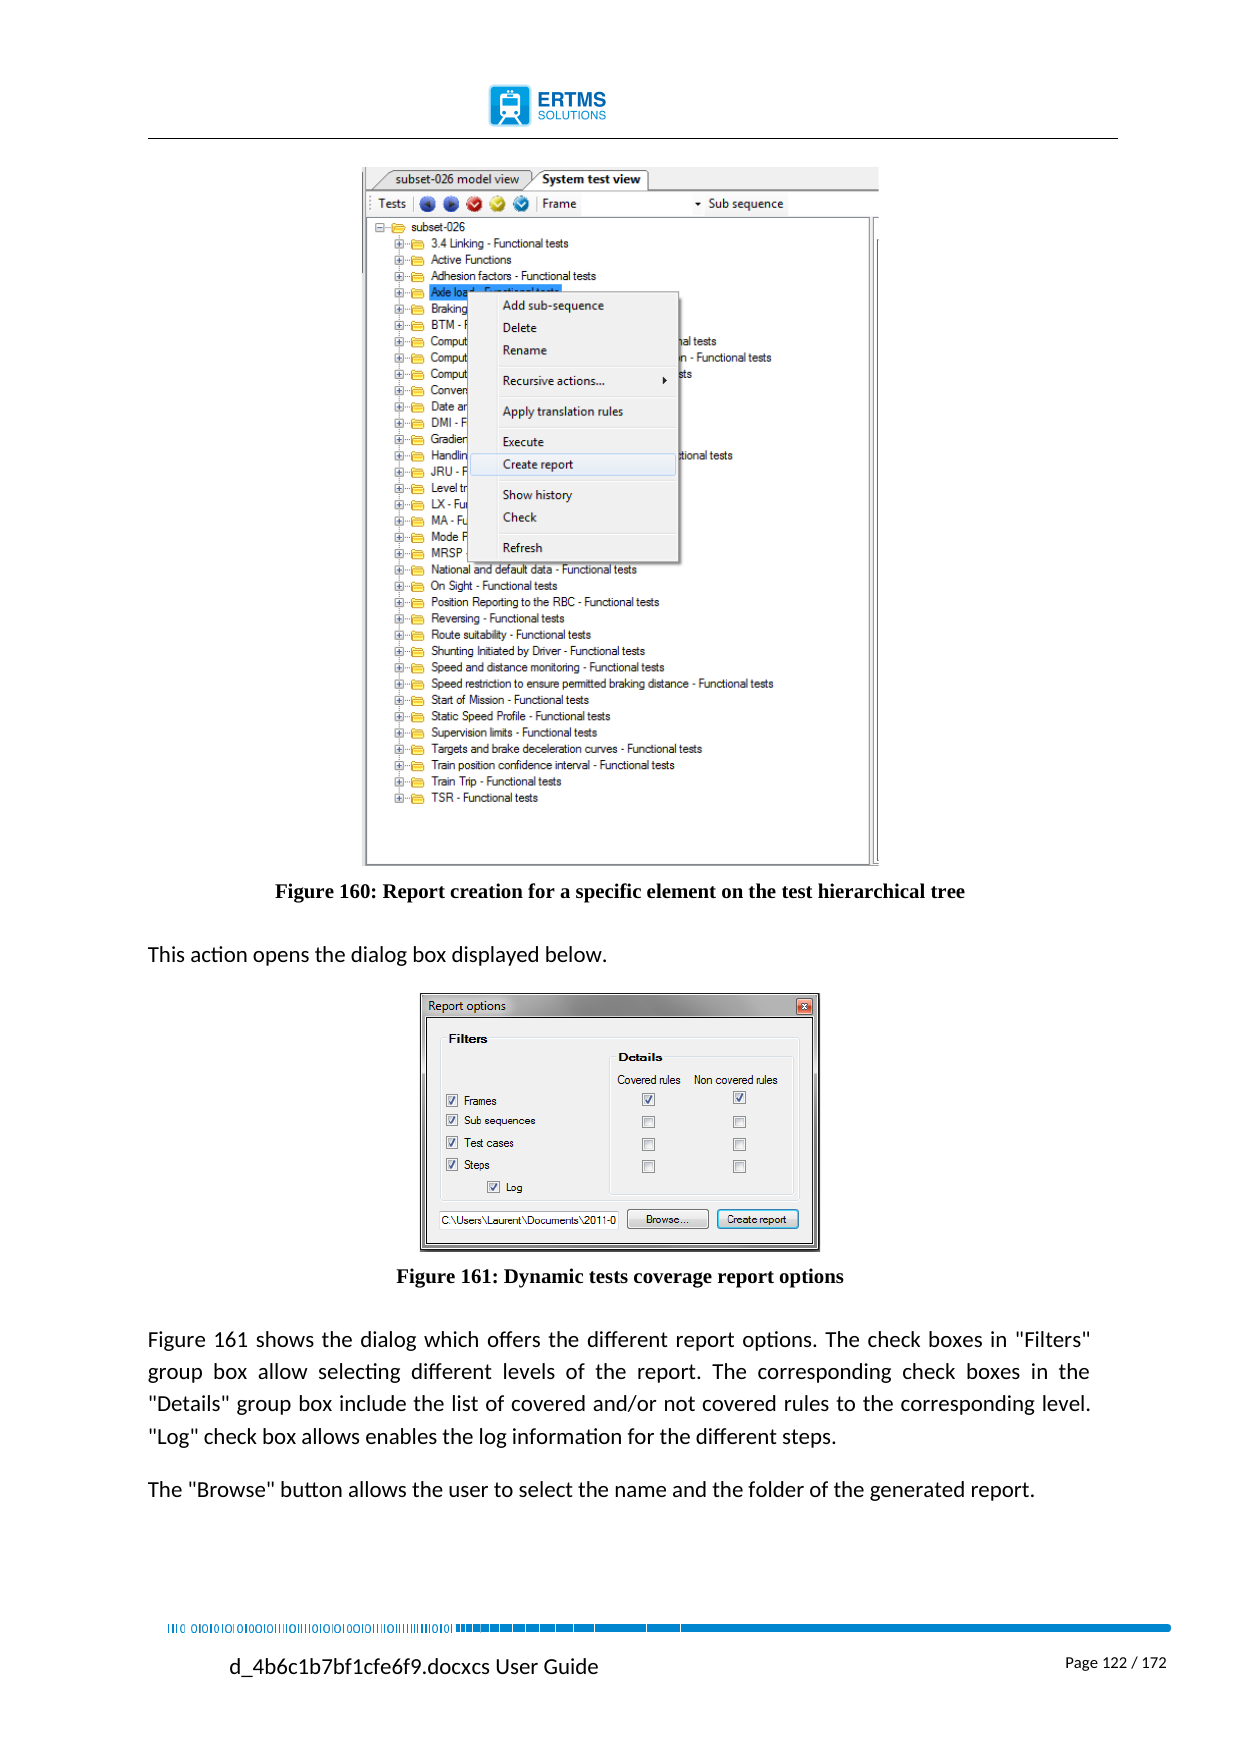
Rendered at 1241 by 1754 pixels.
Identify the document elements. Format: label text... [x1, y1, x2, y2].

picture [167, 1624, 1171, 1633]
text This action opens the dialog box displayed below. [148, 940, 1093, 968]
text The "Browse" button allows the user to select the name and the folder of the generated report. [148, 1475, 1093, 1503]
picture [361, 167, 879, 866]
picture [419, 993, 821, 1252]
picture [477, 73, 617, 138]
